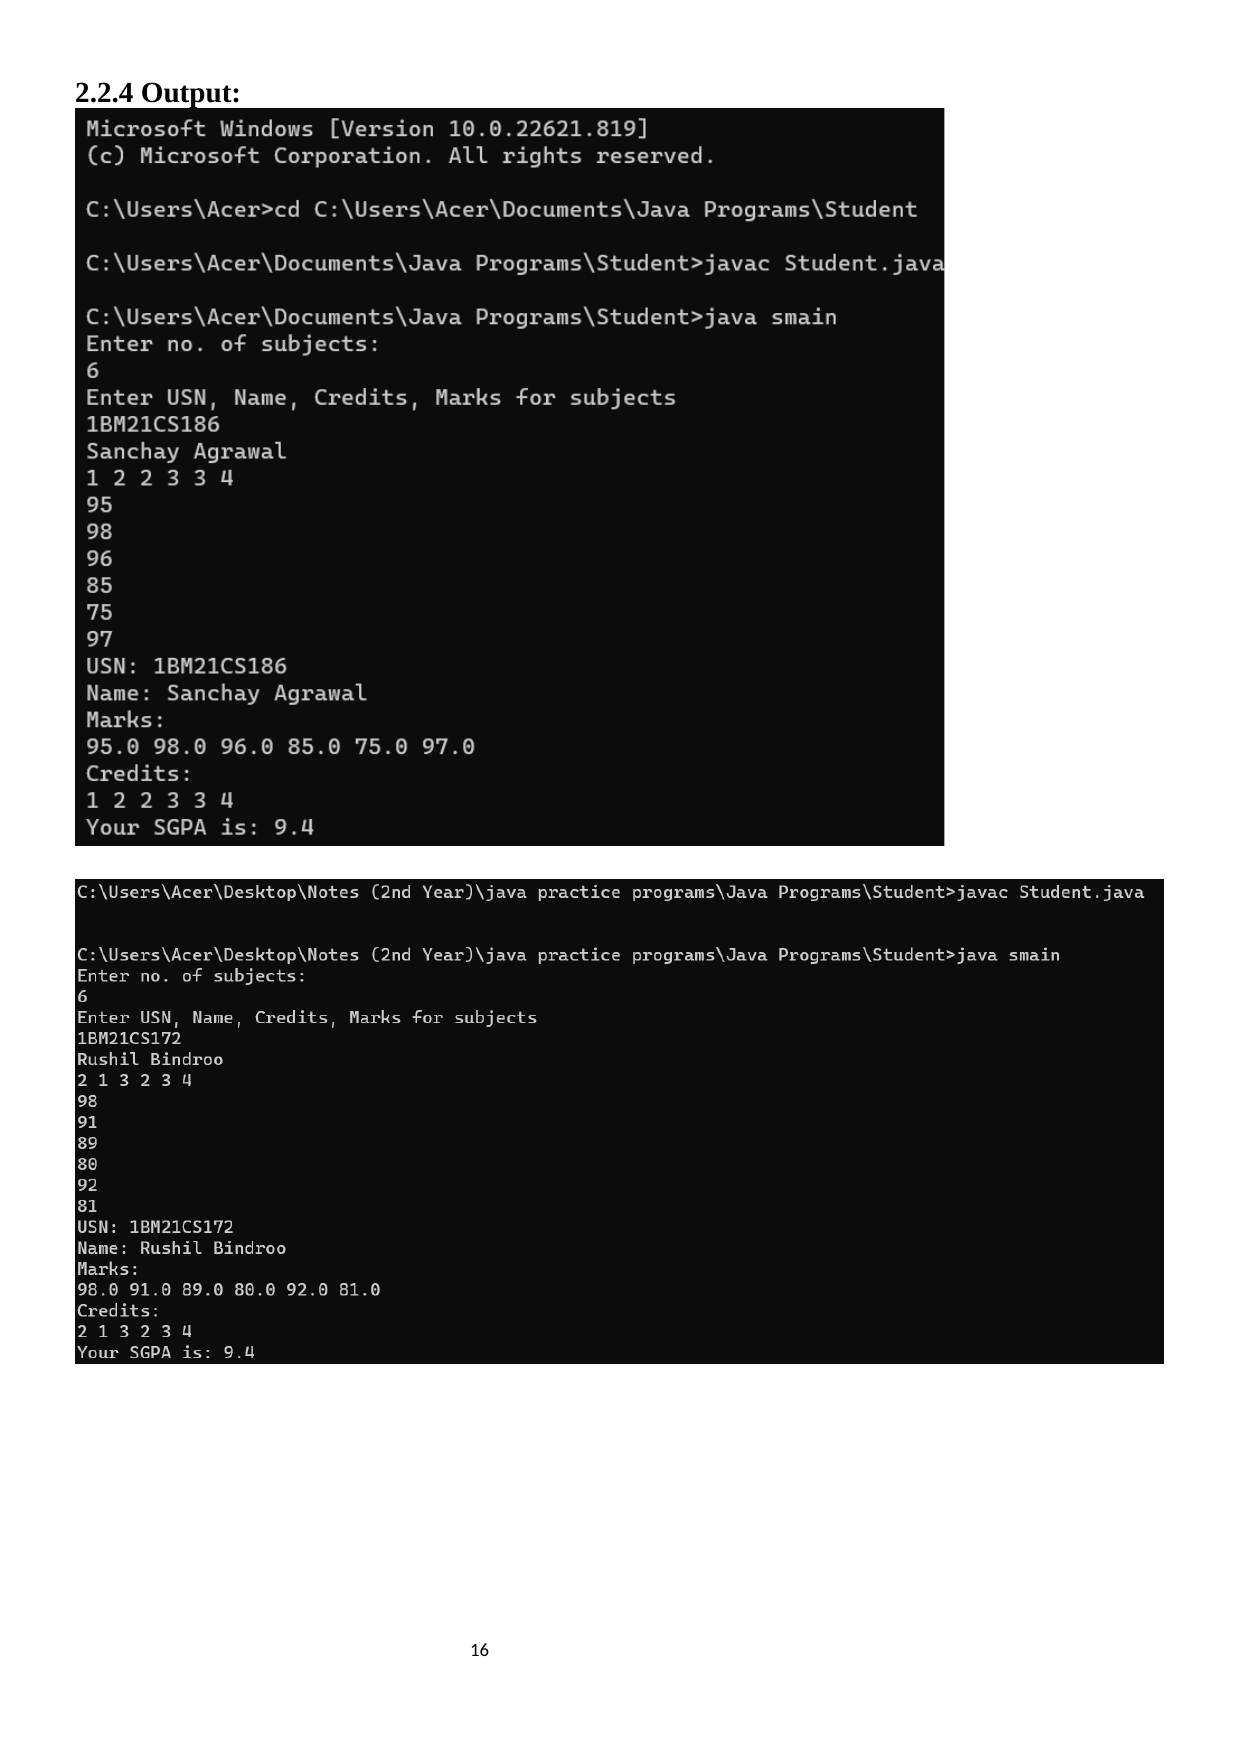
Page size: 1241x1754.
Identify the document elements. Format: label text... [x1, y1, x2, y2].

picture [75, 879, 1164, 1364]
list Output: [75, 75, 1165, 108]
picture [75, 108, 945, 846]
